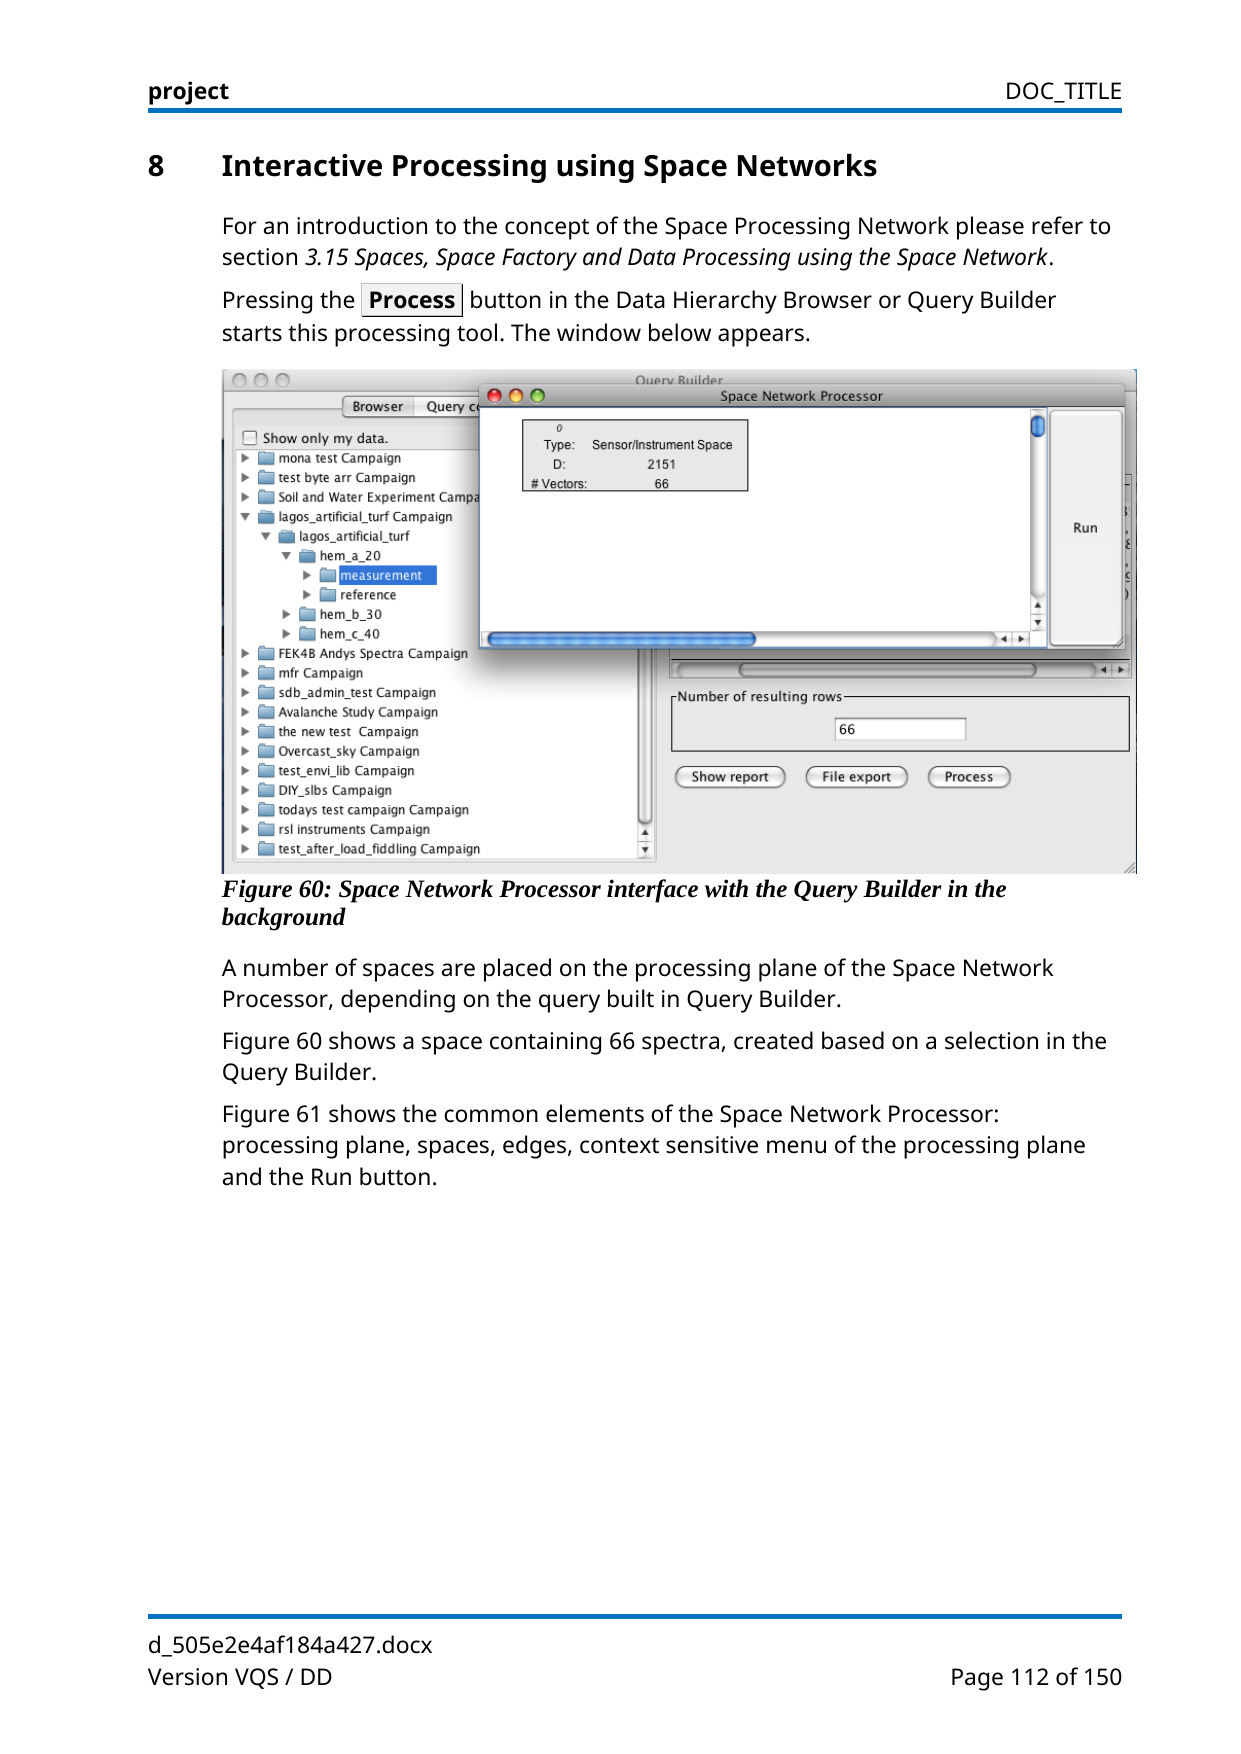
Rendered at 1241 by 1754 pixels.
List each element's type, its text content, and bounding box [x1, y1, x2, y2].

text Pressing the Process button in the Data Hierarchy Browser or Query Builder starts this processing tool. The window below appears. [222, 283, 1122, 348]
picture [221, 369, 1137, 874]
text A number of spaces are placed on the processing plane of the Space Network Processor, depending on the query built in Query Builder. [222, 952, 1122, 1014]
subtitle Interactive Processing using Space Networks [148, 145, 1122, 185]
